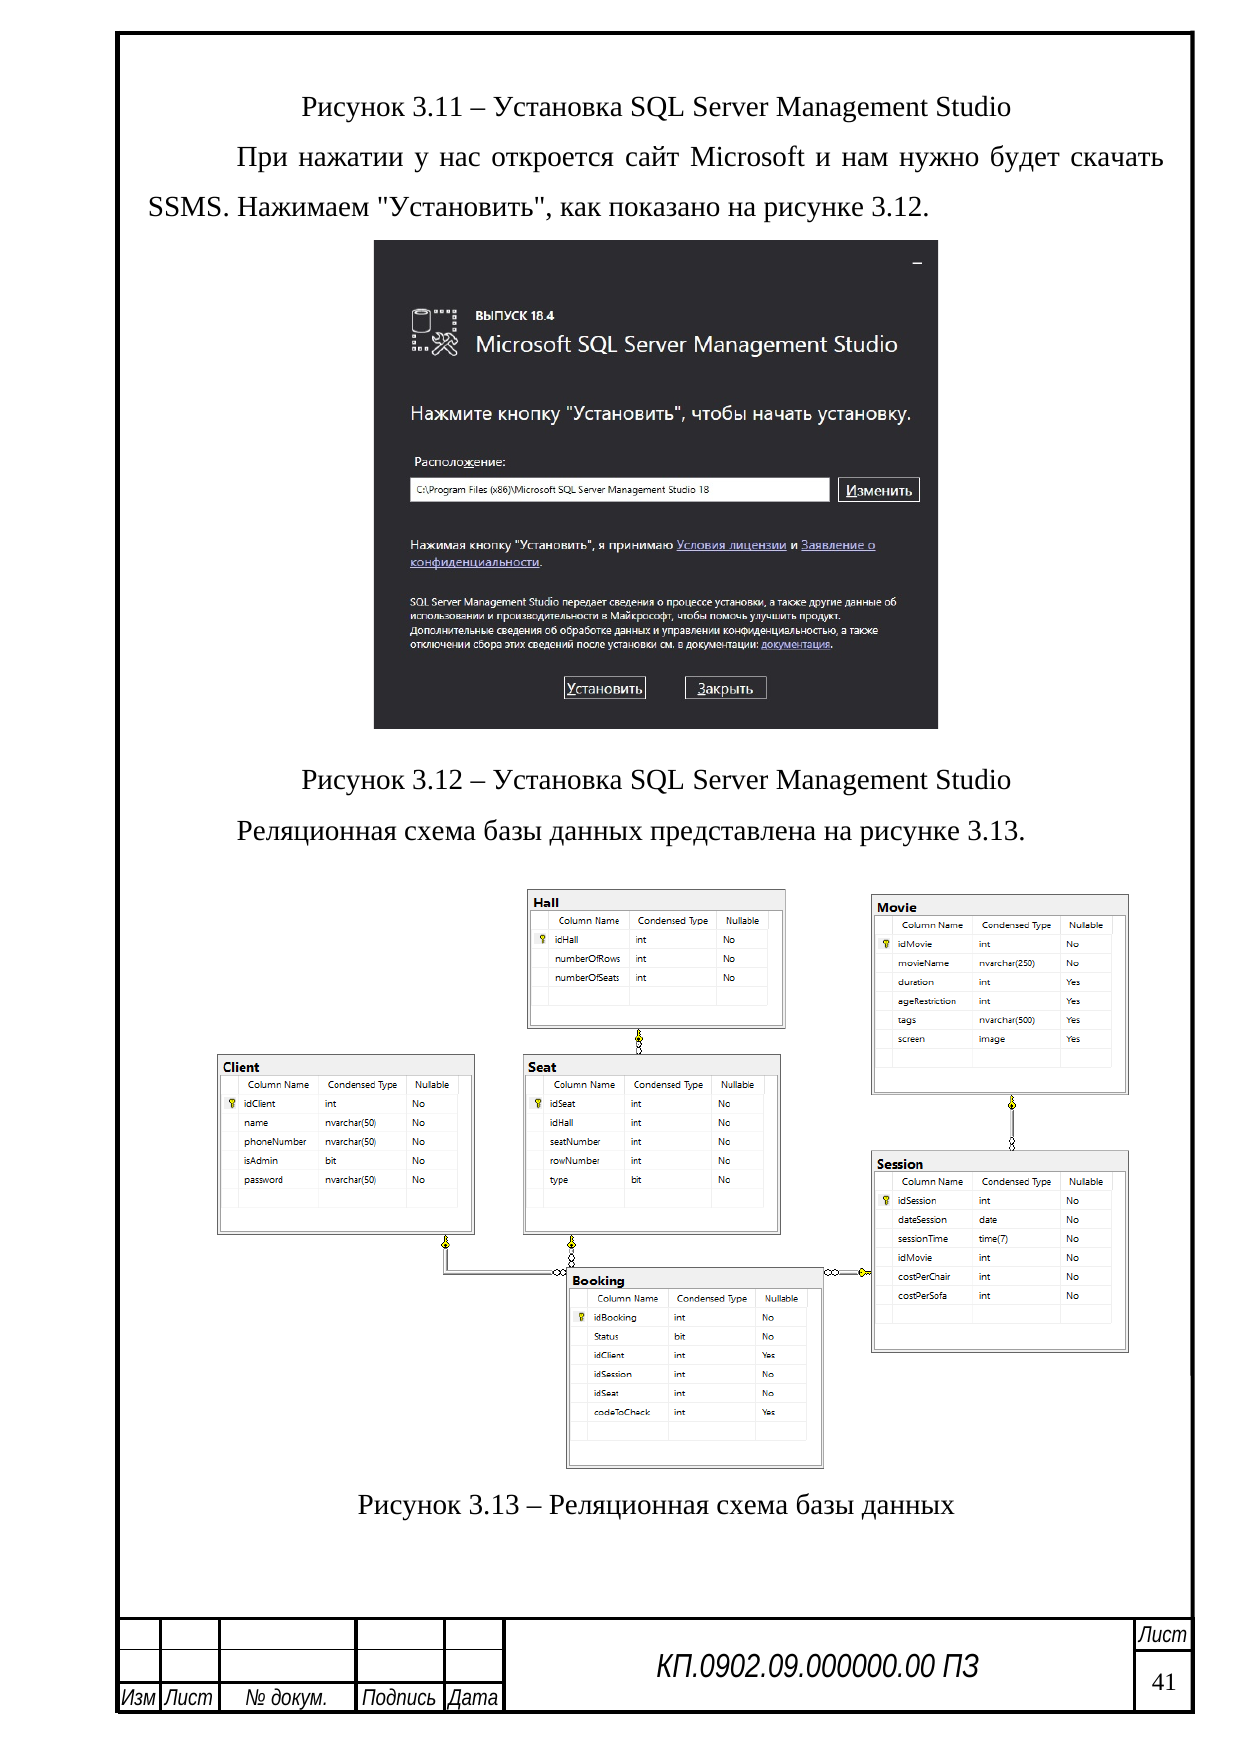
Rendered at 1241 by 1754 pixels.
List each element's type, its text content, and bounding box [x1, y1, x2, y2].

picture [373, 240, 939, 729]
text Реляционная схема базы данных представлена на рисунке 3.13. [148, 813, 1164, 846]
text При нажатии у нас откроется сайт Microsoft и нам нужно будет скачать SSMS. Нажимаем "Установить", как показано на рисунке 3.12. [148, 139, 1164, 223]
picture [206, 887, 1141, 1471]
text Рисунок 3.11 – Установка SQL Server Management Studio [118, 89, 1194, 122]
text Рисунок 3.13 – Реляционная схема базы данных [118, 1487, 1194, 1521]
